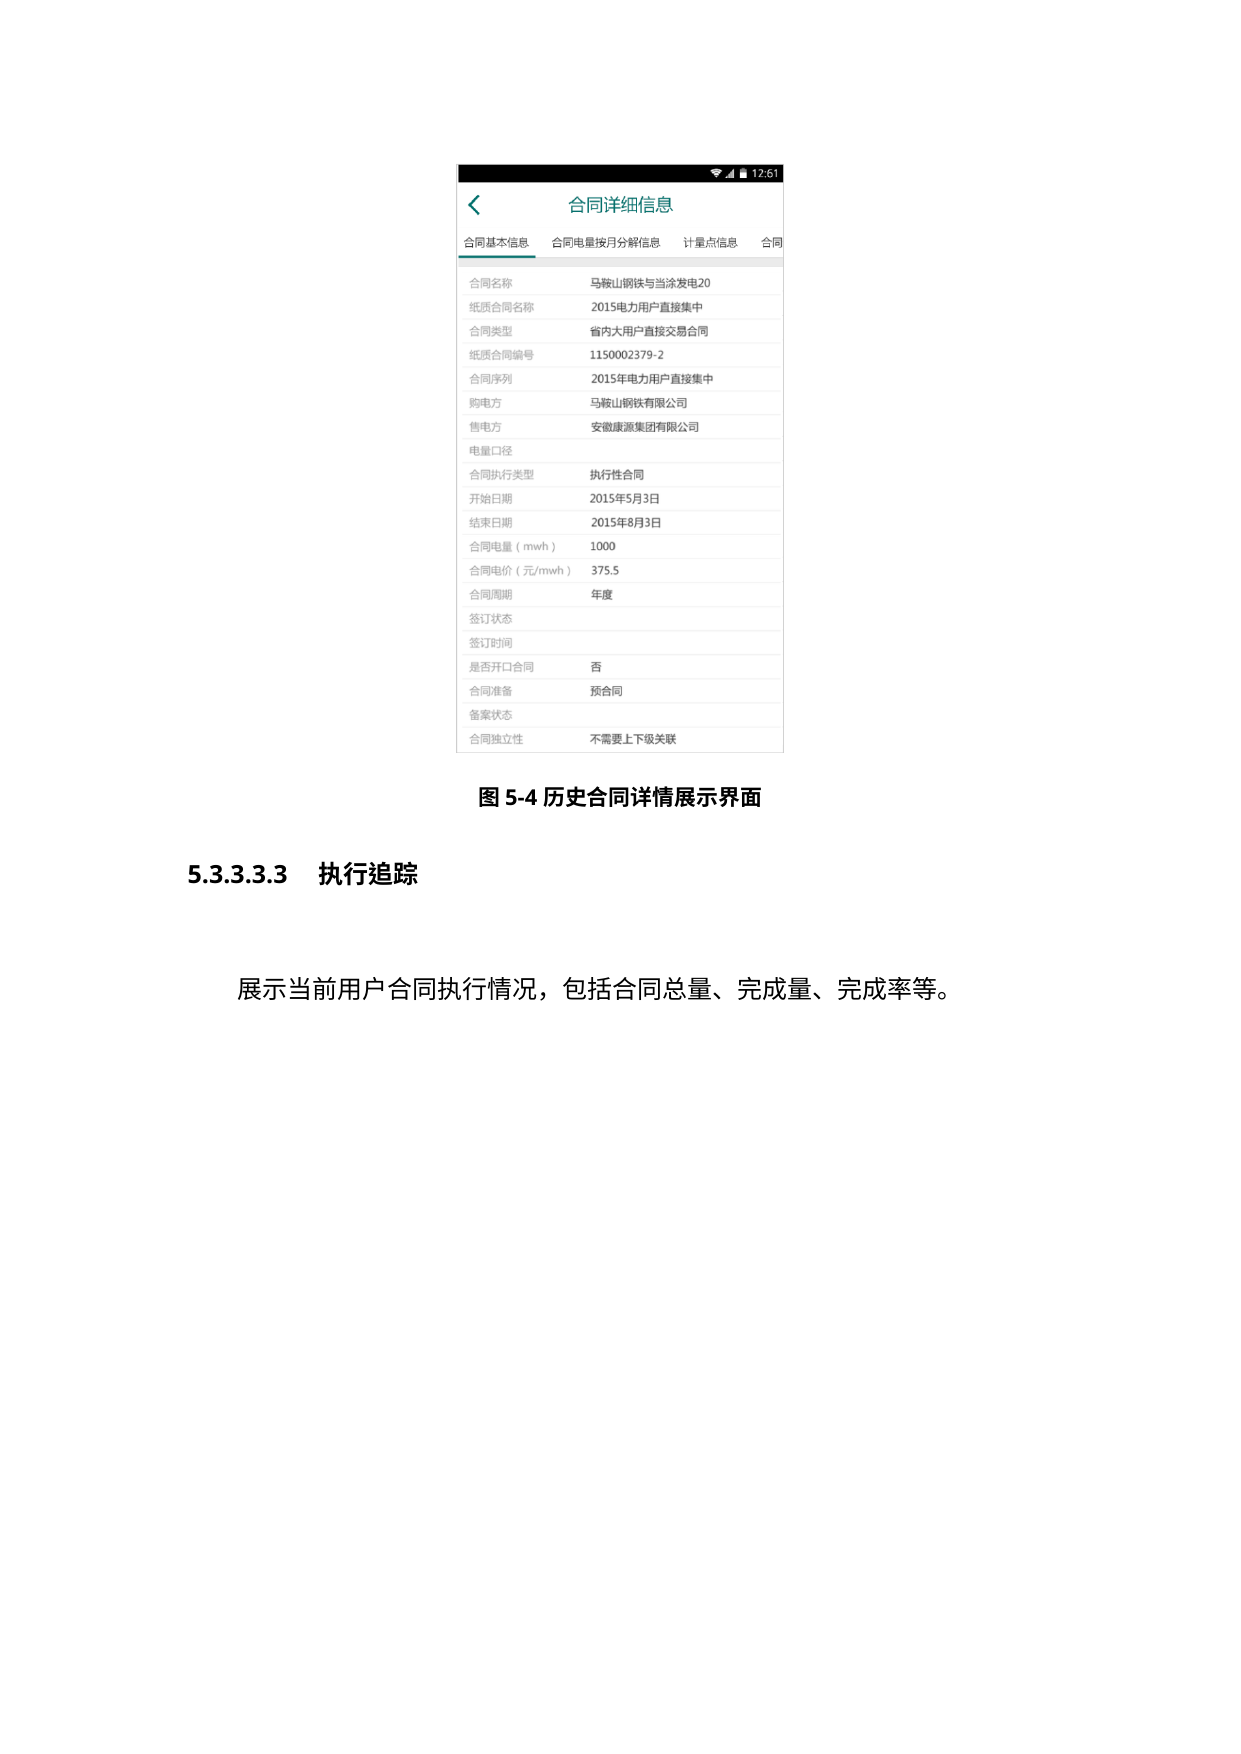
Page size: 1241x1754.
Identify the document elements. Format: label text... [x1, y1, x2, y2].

picture [456, 162, 785, 753]
subtitle 执行追踪 [187, 841, 1053, 906]
text 图5-4 历史合同详情展示界面 [187, 779, 1053, 812]
text 展示当前用户合同执行情况，包括合同总量、完成量、完成率等。 [187, 955, 1053, 1020]
